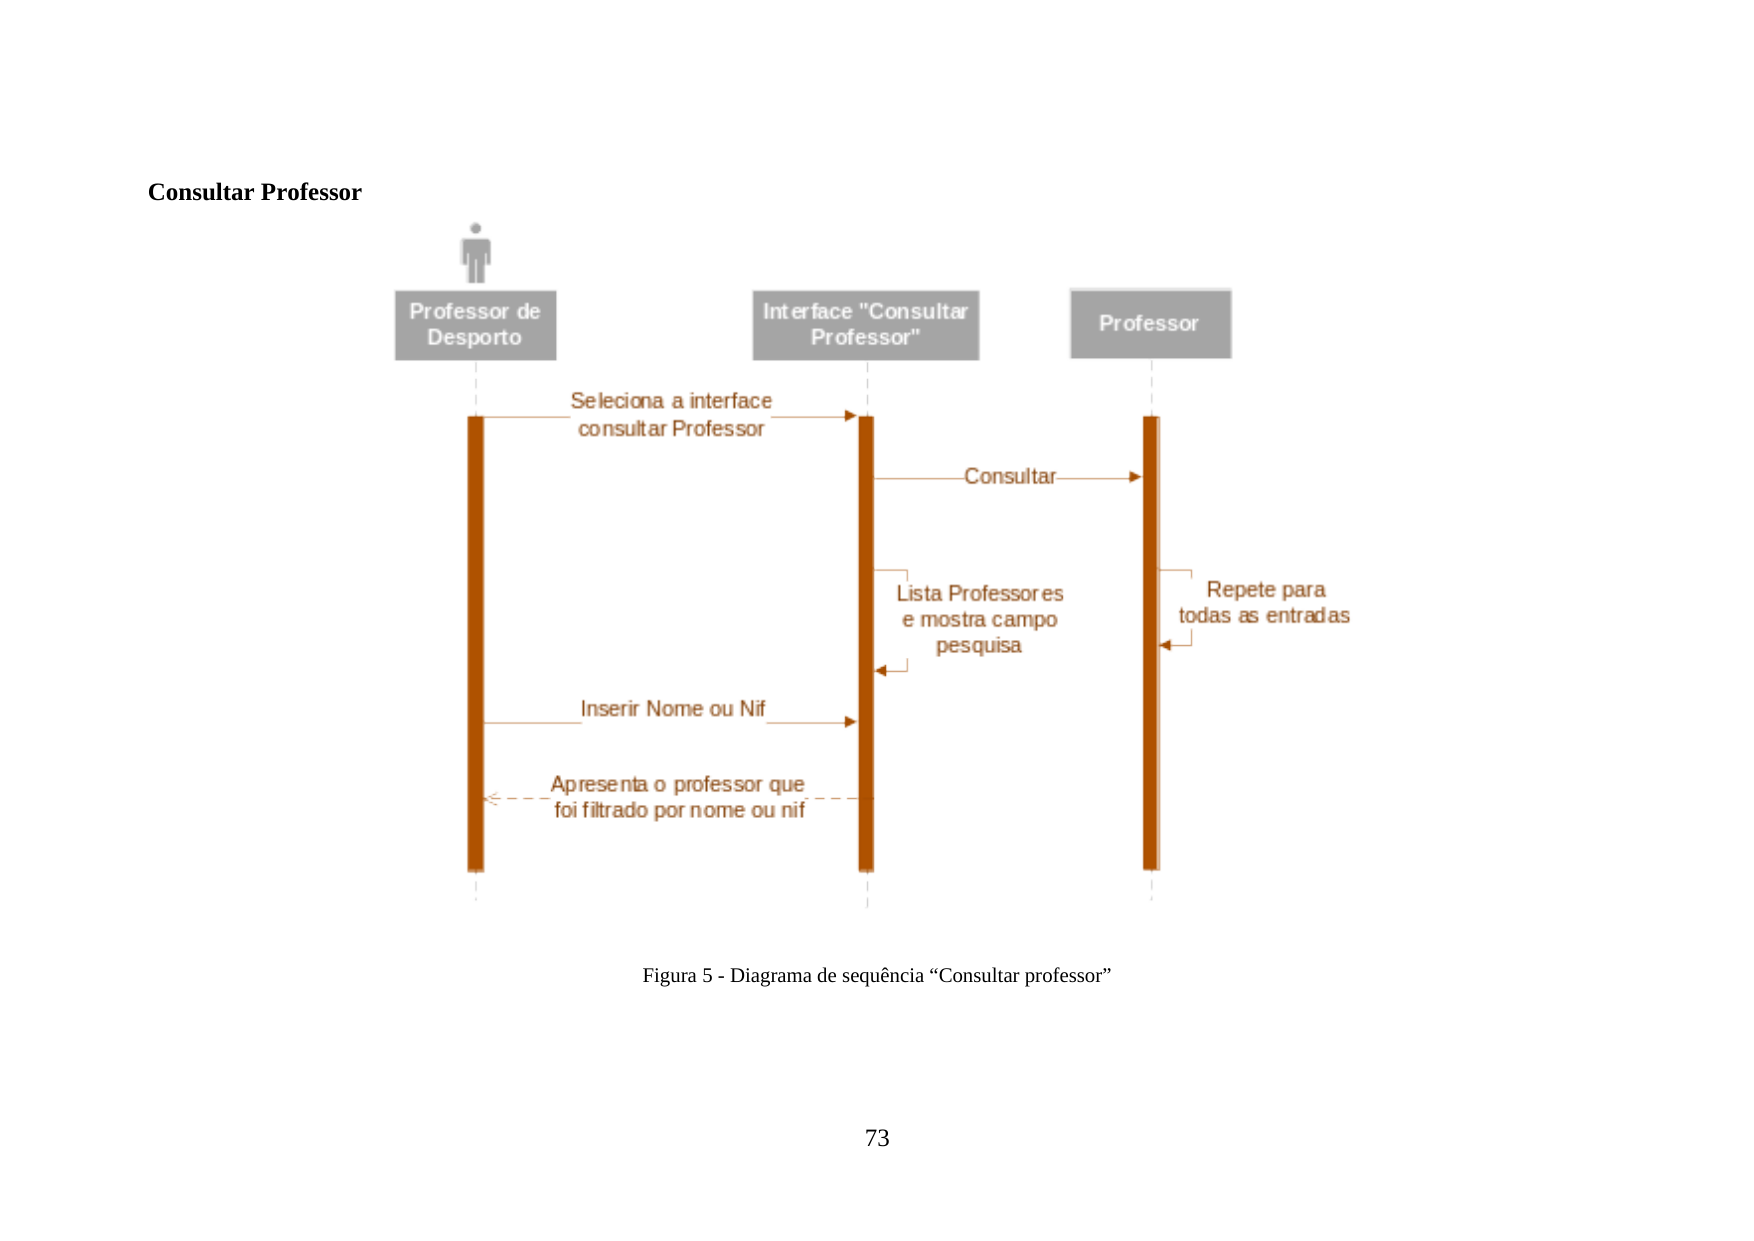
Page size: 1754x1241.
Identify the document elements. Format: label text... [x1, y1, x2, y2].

text Figura 5 - Diagrama de sequência “Consultar professor” [148, 963, 1606, 987]
text Consultar Professor [148, 177, 1606, 206]
